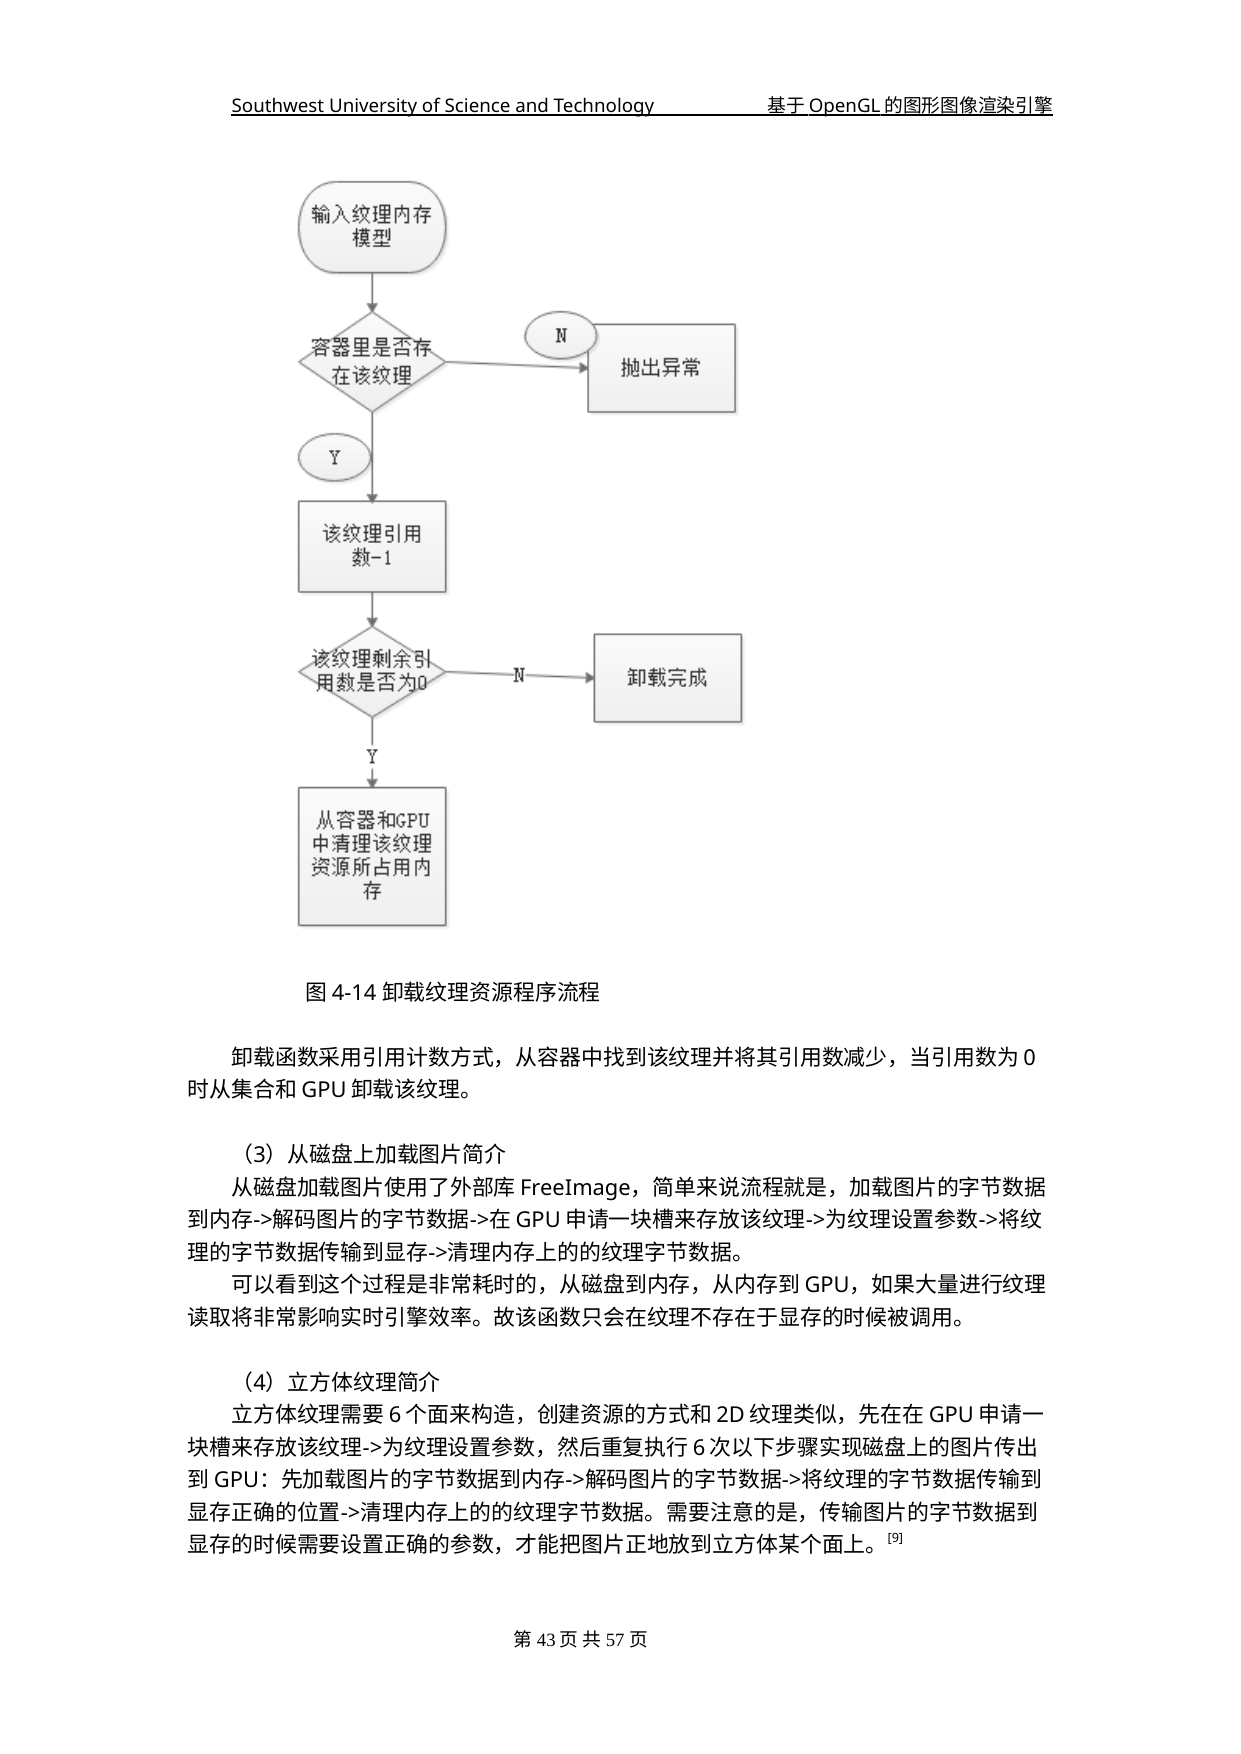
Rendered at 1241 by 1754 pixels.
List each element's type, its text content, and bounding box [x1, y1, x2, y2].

text 可以看到这个过程是非常耗时的，从磁盘到内存，从内存到GPU，如果大量进行纹理读取将非常影响实时引擎效率。故该函数只会在纹理不存在于显存的时候被调用。 [187, 1267, 1053, 1332]
text （3）从磁盘上加载图片简介 [187, 1137, 1053, 1169]
text 图4-14 卸载纹理资源程序流程 [187, 974, 1053, 1007]
text 立方体纹理需要6个面来构造，创建资源的方式和2D纹理类似，先在在GPU申请一块槽来存放该纹理->为纹理设置参数，然后重复执行6次以下步骤实现磁盘上的图片传出到GPU：先加载图片的字节数据到内存->解码图片的字节数据->将纹理的字节数据传输到显存正确的位置->清理内存上的的纹理字节数据。需要注意的是，传输图片的字节数据到显存的时候需要设置正确的参数，才能把图片正地放到立方体某个面上。[10] [187, 1397, 1053, 1559]
text 从磁盘加载图片使用了外部库FreeImage，简单来说流程就是，加载图片的字节数据到内存->解码图片的字节数据->在GPU申请一块槽来存放该纹理->为纹理设置参数->将纹理的字节数据传输到显存->清理内存上的的纹理字节数据。 [187, 1169, 1053, 1267]
picture [231, 172, 769, 964]
text （4）立方体纹理简介 [187, 1364, 1053, 1397]
text 卸载函数采用引用计数方式，从容器中找到该纹理并将其引用数减少，当引用数为0时从集合和GPU卸载该纹理。 [187, 1039, 1053, 1104]
